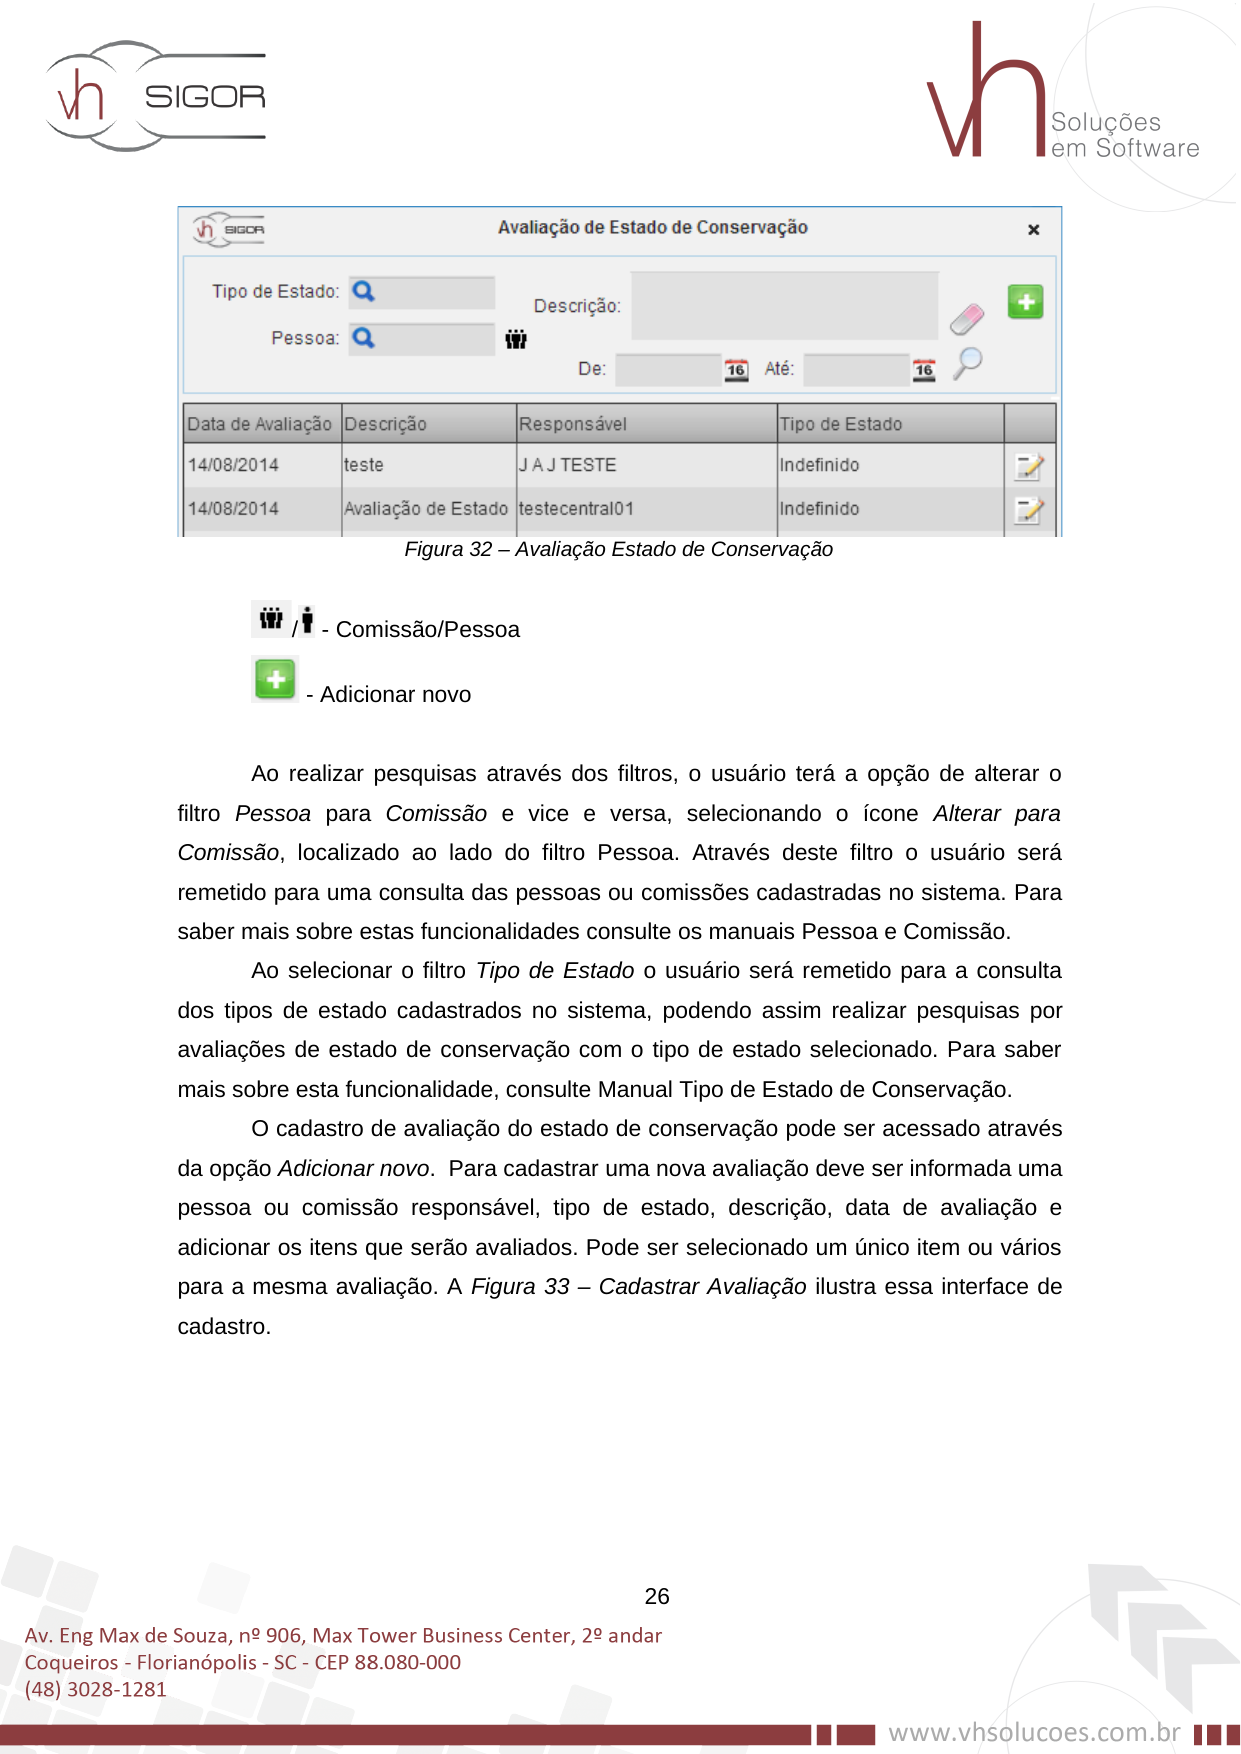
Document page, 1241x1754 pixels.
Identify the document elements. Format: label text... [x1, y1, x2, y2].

text - Adicionar novo [177, 656, 1063, 707]
text Figura 32 – Avaliação Estado de Conservação [177, 537, 1063, 561]
picture [298, 605, 316, 638]
picture [177, 3, 1236, 537]
text / - Comissão/Pessoa [177, 600, 1063, 643]
picture [45, 40, 266, 152]
text Ao realizar pesquisas através dos filtros, o usuário terá a opção de alterar o filtro Pessoa para Comissão e vice e versa, selecionando o ícone Alterar para Comissão, localizado ao lado do filtro Pessoa. Através deste filtro o usuário será remetido para uma consulta das pessoas ou comissões cadastradas no sistema. Para saber mais sobre estas funcionalidades consulte os manuais Pessoa e Comissão. [177, 760, 1063, 944]
text O cadastro de avaliação do estado de conservação pode ser acessado através da opção Adicionar novo. Para cadastrar uma nova avaliação deve ser informada uma pessoa ou comissão responsável, tipo de estado, descrição, data de avaliação e adicionar os itens que serão avaliados. Pode ser selecionado um único item ou vários para a mesma avaliação. A Figura 33 – Cadastrar Avaliação ilustra essa interface de cadastro. [177, 1115, 1063, 1339]
picture [251, 655, 300, 703]
picture [251, 600, 292, 638]
text Ao selecionar o filtro Tipo de Estado o usuário será remetido para a consulta dos tipos de estado cadastrados no sistema, podendo assim realizar pesquisas por avaliações de estado de conservação com o tipo de estado selecionado. Para saber mais sobre esta funcionalidade, consulte Manual Tipo de Estado de Conservação. [177, 957, 1063, 1102]
picture [0, 1545, 1241, 1754]
